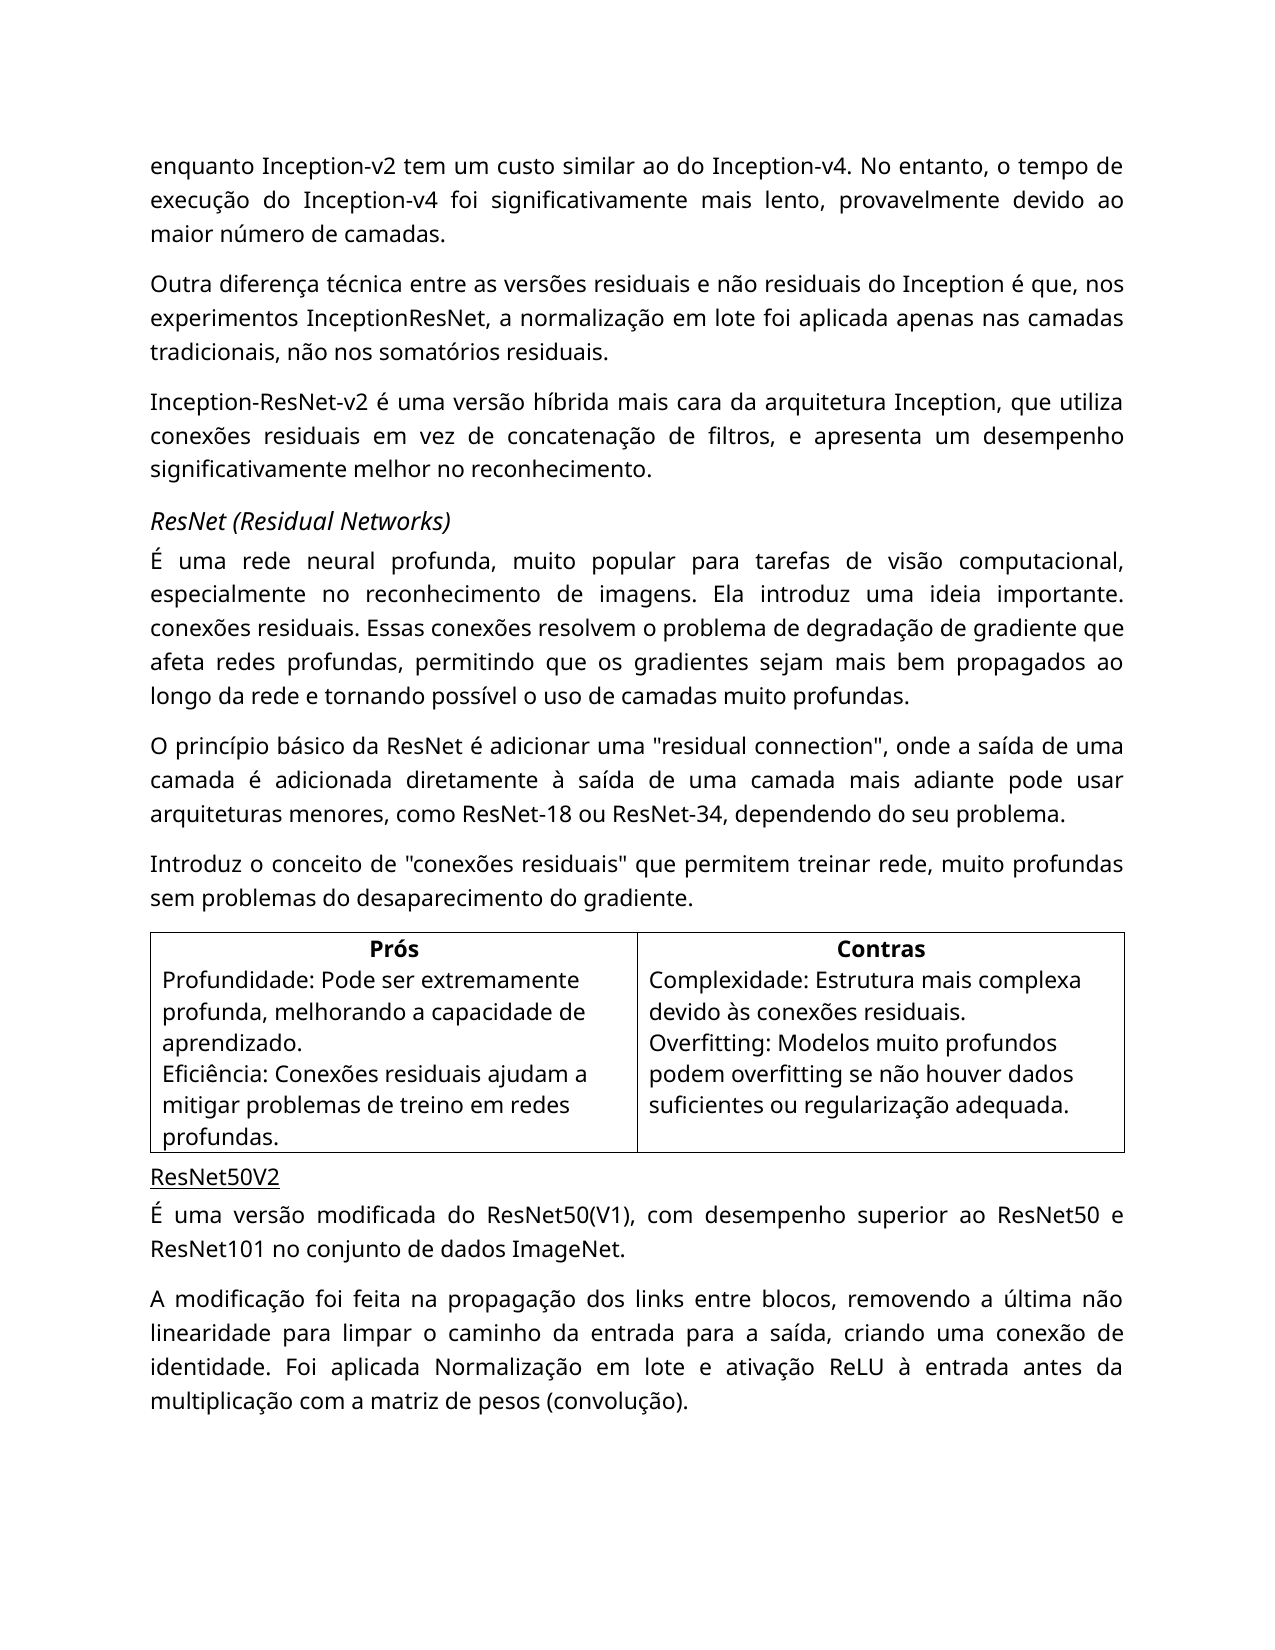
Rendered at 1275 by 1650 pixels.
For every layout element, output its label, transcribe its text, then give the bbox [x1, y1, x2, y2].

subtitle ResNet50V2 [150, 1161, 1125, 1193]
text A modificação foi feita na propagação dos links entre blocos, removendo a última não linearidade para limpar o caminho da entrada para a saída, criando uma conexão de identidade. Foi aplicada Normalização em lote e ativação ReLU à entrada antes da multiplicação com a matriz de pesos (convolução). [150, 1283, 1125, 1416]
text É uma versão modificada do ResNet50(V1), com desempenho superior ao ResNet50 e ResNet101 no conjunto de dados ImageNet. [150, 1199, 1125, 1264]
text Inception-ResNet-v2 é uma versão híbrida mais cara da arquitetura Inception, que utiliza conexões residuais em vez de concatenação de filtros, e apresenta um desempenho significativamente melhor no reconhecimento. [150, 386, 1125, 484]
text Outra diferença técnica entre as versões residuais e não residuais do Inception é que, nos experimentos InceptionResNet, a normalização em lote foi aplicada apenas nas camadas tradicionais, não nos somatórios residuais. [150, 268, 1125, 367]
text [150, 150, 1125, 249]
text O princípio básico da ResNet é adicionar uma "residual connection", onde a saída de uma camada é adicionada diretamente à saída de uma camada mais adiante pode usar arquiteturas menores, como ResNet-18 ou ResNet-34, dependendo do seu problema. [150, 730, 1125, 829]
text Introduz o conceito de "conexões residuais" que permitem treinar rede, muito profundas sem problemas do desaparecimento do gradiente. [150, 848, 1125, 913]
text É uma rede neural profunda, muito popular para tarefas de visão computacional, especialmente no reconhecimento de imagens. Ela introduz uma ideia importante. conexões residuais. Essas conexões resolvem o problema de degradação de gradiente que afeta redes profundas, permitindo que os gradientes sejam mais bem propagados ao longo da rede e tornando possível o uso de camadas muito profundas. [150, 545, 1125, 711]
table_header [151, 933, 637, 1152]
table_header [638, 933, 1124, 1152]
subtitle ResNet (Residual Networks) [150, 504, 1125, 538]
